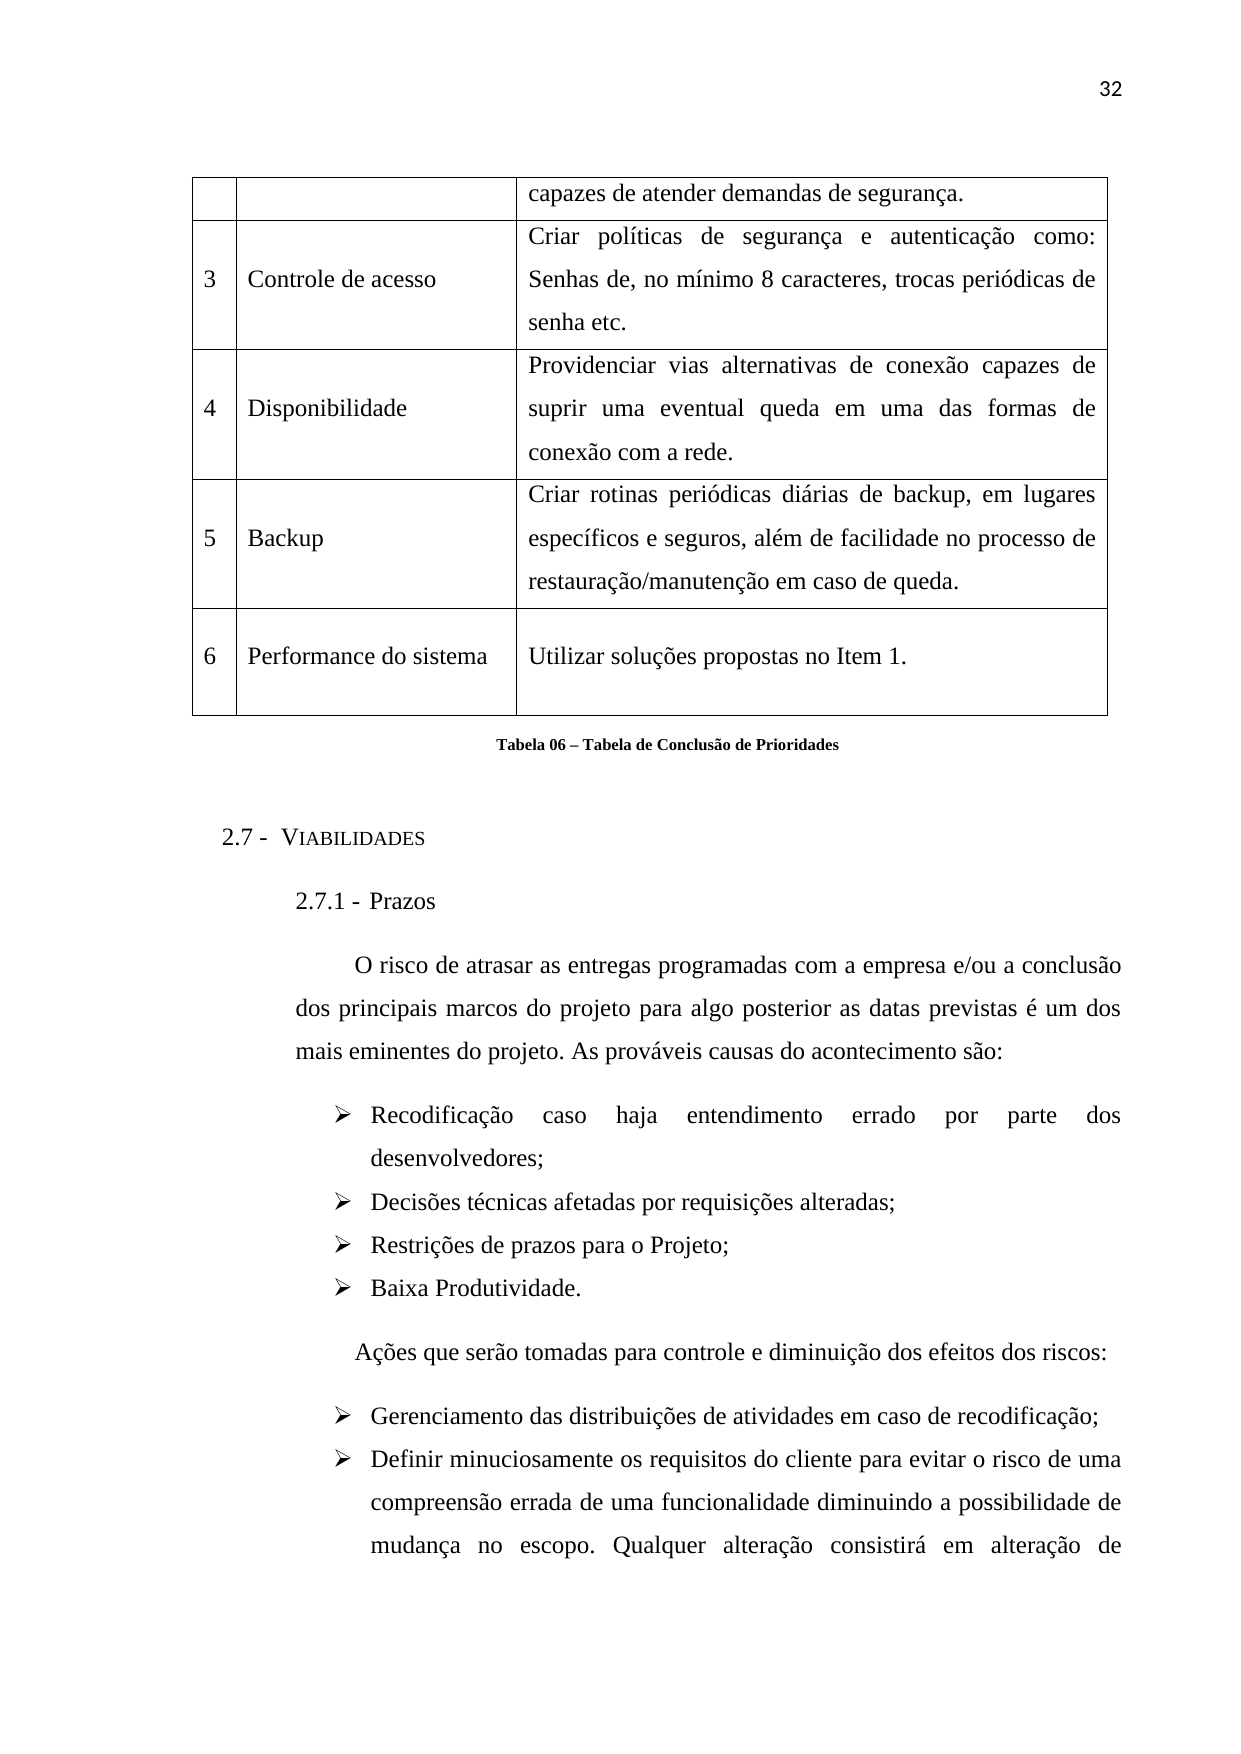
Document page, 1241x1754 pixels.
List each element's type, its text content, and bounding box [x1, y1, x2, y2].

table_cell Performance do sistema [237, 609, 516, 715]
list Recodificação caso haja entendimento errado por parte dos desenvolvedores; [333, 1100, 1122, 1172]
table_cell Criar rotinas periódicas diárias de backup, em lugares específicos e seguros, além de facilidade no processo de restauração/manutenção em caso de queda. [517, 480, 1107, 608]
table_cell 6 [193, 609, 236, 715]
table_cell Utilizar soluções propostas no Item 1. [517, 609, 1107, 715]
table_cell 4 [193, 350, 236, 478]
list Decisões técnicas afetadas por requisições alteradas; [333, 1187, 1122, 1215]
table_cell Criar políticas de segurança e autenticação como: Senhas de, no mínimo 8 caracteres, trocas periódicas de senha etc. [517, 221, 1107, 349]
table_cell Providenciar vias alternativas de conexão capazes de suprir uma eventual queda em uma das formas de conexão com a rede. [517, 350, 1107, 478]
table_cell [237, 178, 516, 220]
table_cell 2 [193, 178, 236, 220]
text Viabilidades [222, 822, 1122, 851]
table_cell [517, 178, 1107, 220]
list Baixa Produtividade. [333, 1273, 1122, 1302]
table_cell Controle de acesso [237, 221, 516, 349]
table_cell Disponibilidade [237, 350, 516, 478]
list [333, 1444, 1122, 1559]
text Ações que serão tomadas para controle e diminuição dos efeitos dos riscos: [295, 1337, 1122, 1366]
list Restrições de prazos para o Projeto; [333, 1230, 1122, 1258]
list Gerenciamento das distribuições de atividades em caso de recodificação; [333, 1401, 1122, 1429]
table_cell Backup [237, 480, 516, 608]
table_cell 3 [193, 221, 236, 349]
table_cell 5 [193, 480, 236, 608]
text O risco de atrasar as entregas programadas com a empresa e/ou a conclusão dos principais marcos do projeto para algo posterior as datas previstas é um dos mais eminentes do projeto. As prováveis causas do acontecimento são: [295, 950, 1122, 1065]
text Prazos [295, 886, 1122, 915]
